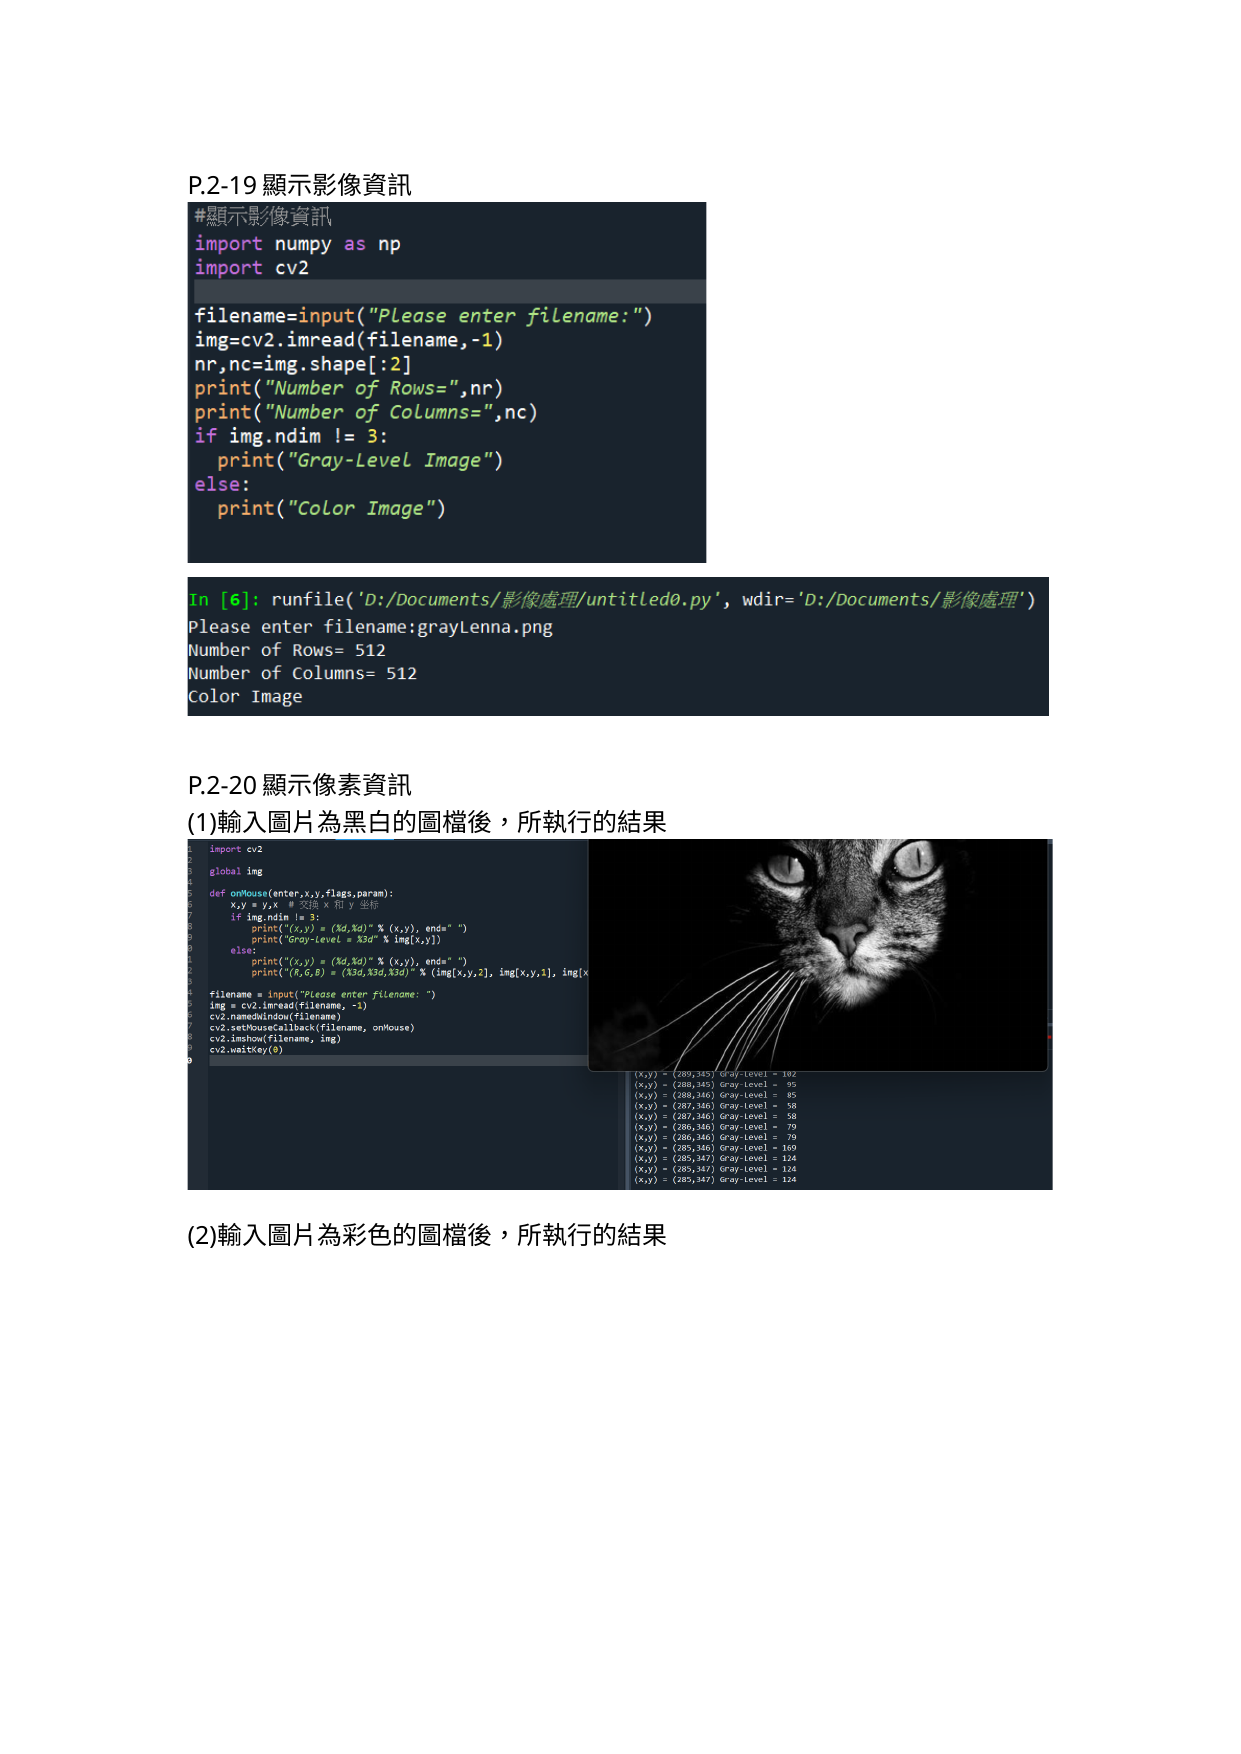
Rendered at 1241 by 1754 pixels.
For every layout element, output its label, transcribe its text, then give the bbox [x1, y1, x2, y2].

text P.2-19顯示影像資訊 [187, 164, 1053, 202]
text (1)輸入圖片為黑白的圖檔後，所執行的結果 [187, 802, 1053, 839]
picture [187, 839, 1053, 1190]
text (2)輸入圖片為彩色的圖檔後，所執行的結果 [187, 1214, 1053, 1252]
picture [187, 202, 707, 563]
text P.2-20顯示像素資訊 [187, 764, 1053, 802]
picture [187, 577, 1049, 716]
